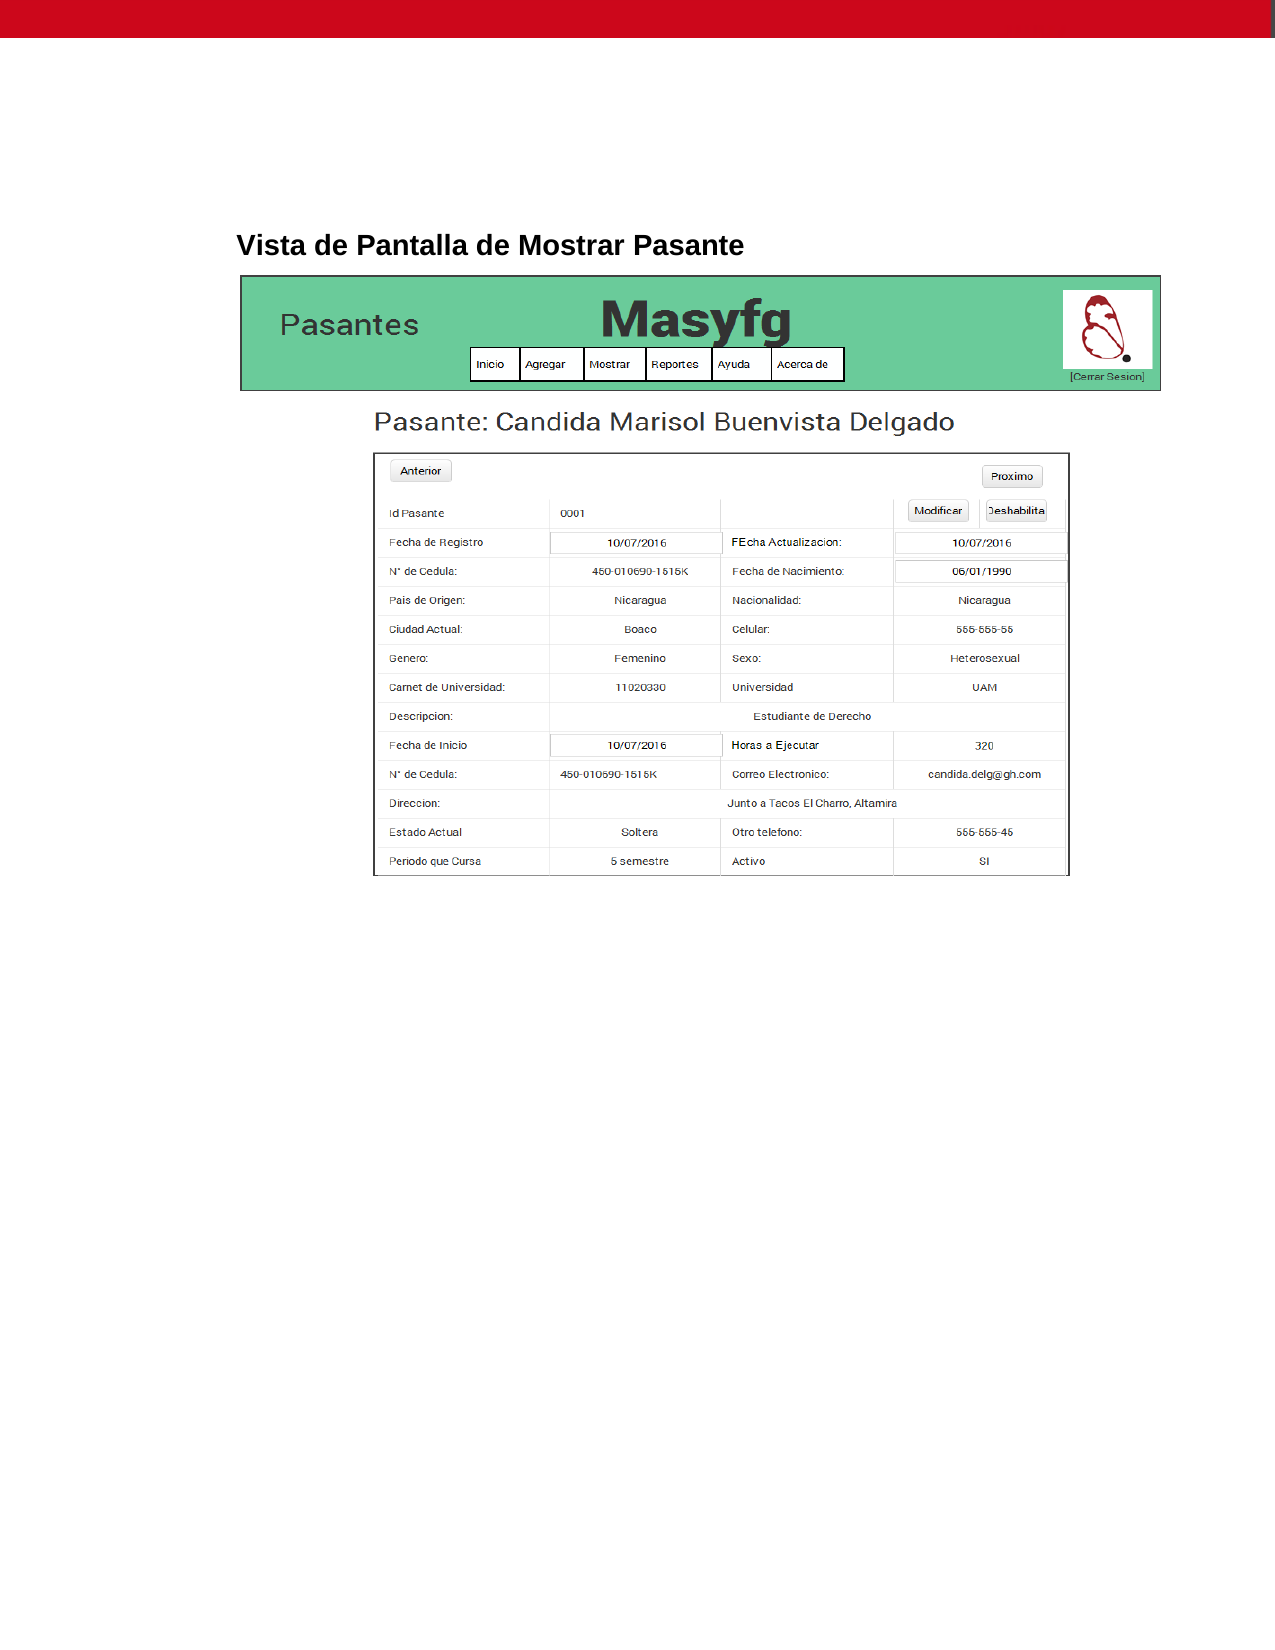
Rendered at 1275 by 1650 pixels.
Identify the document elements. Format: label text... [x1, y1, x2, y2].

picture [0, 0, 1275, 38]
text Vista de Pantalla de Mostrar Pasante [236, 227, 1127, 261]
picture [240, 275, 1161, 876]
